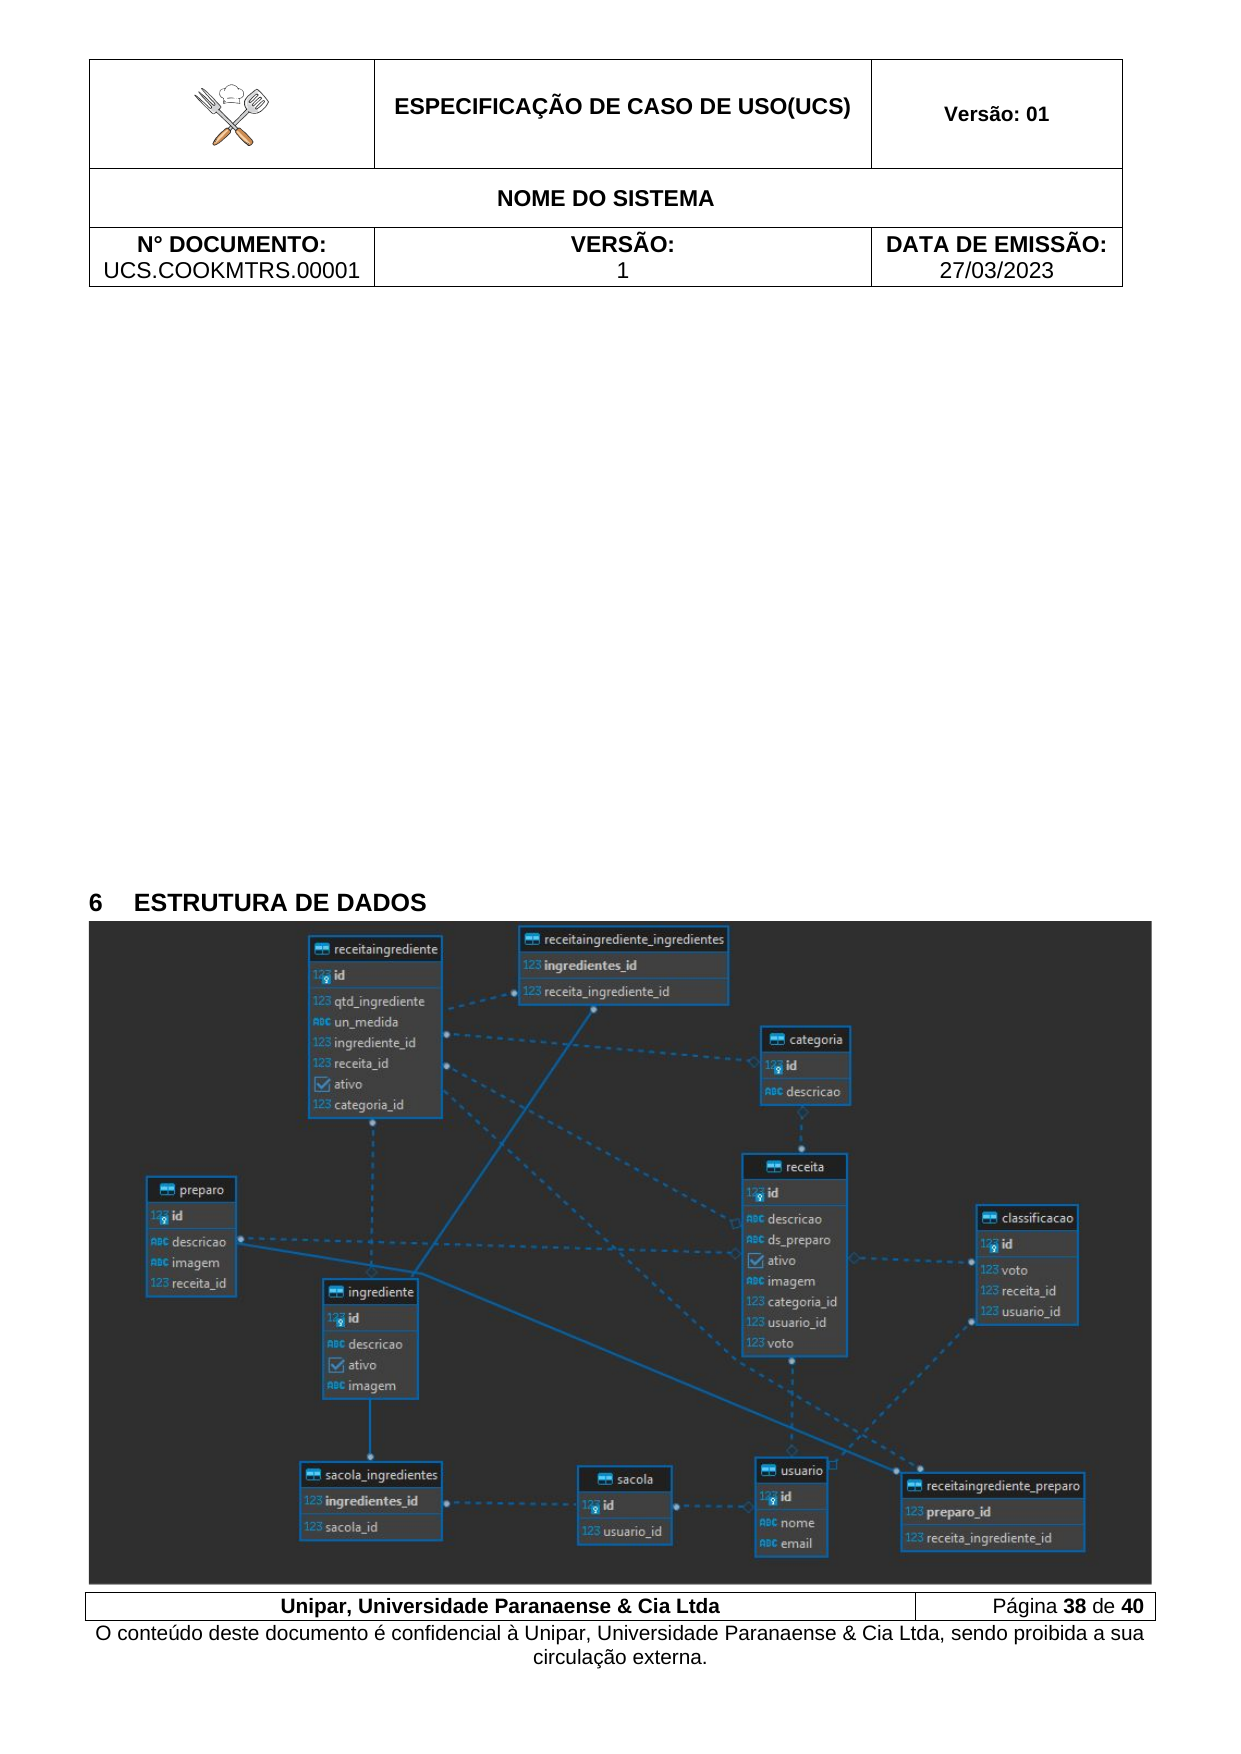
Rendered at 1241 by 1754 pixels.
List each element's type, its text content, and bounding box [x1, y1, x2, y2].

subtitle ESTRUTURA DE DADOS [89, 888, 1152, 917]
picture [177, 60, 286, 168]
picture [88, 921, 1152, 1585]
